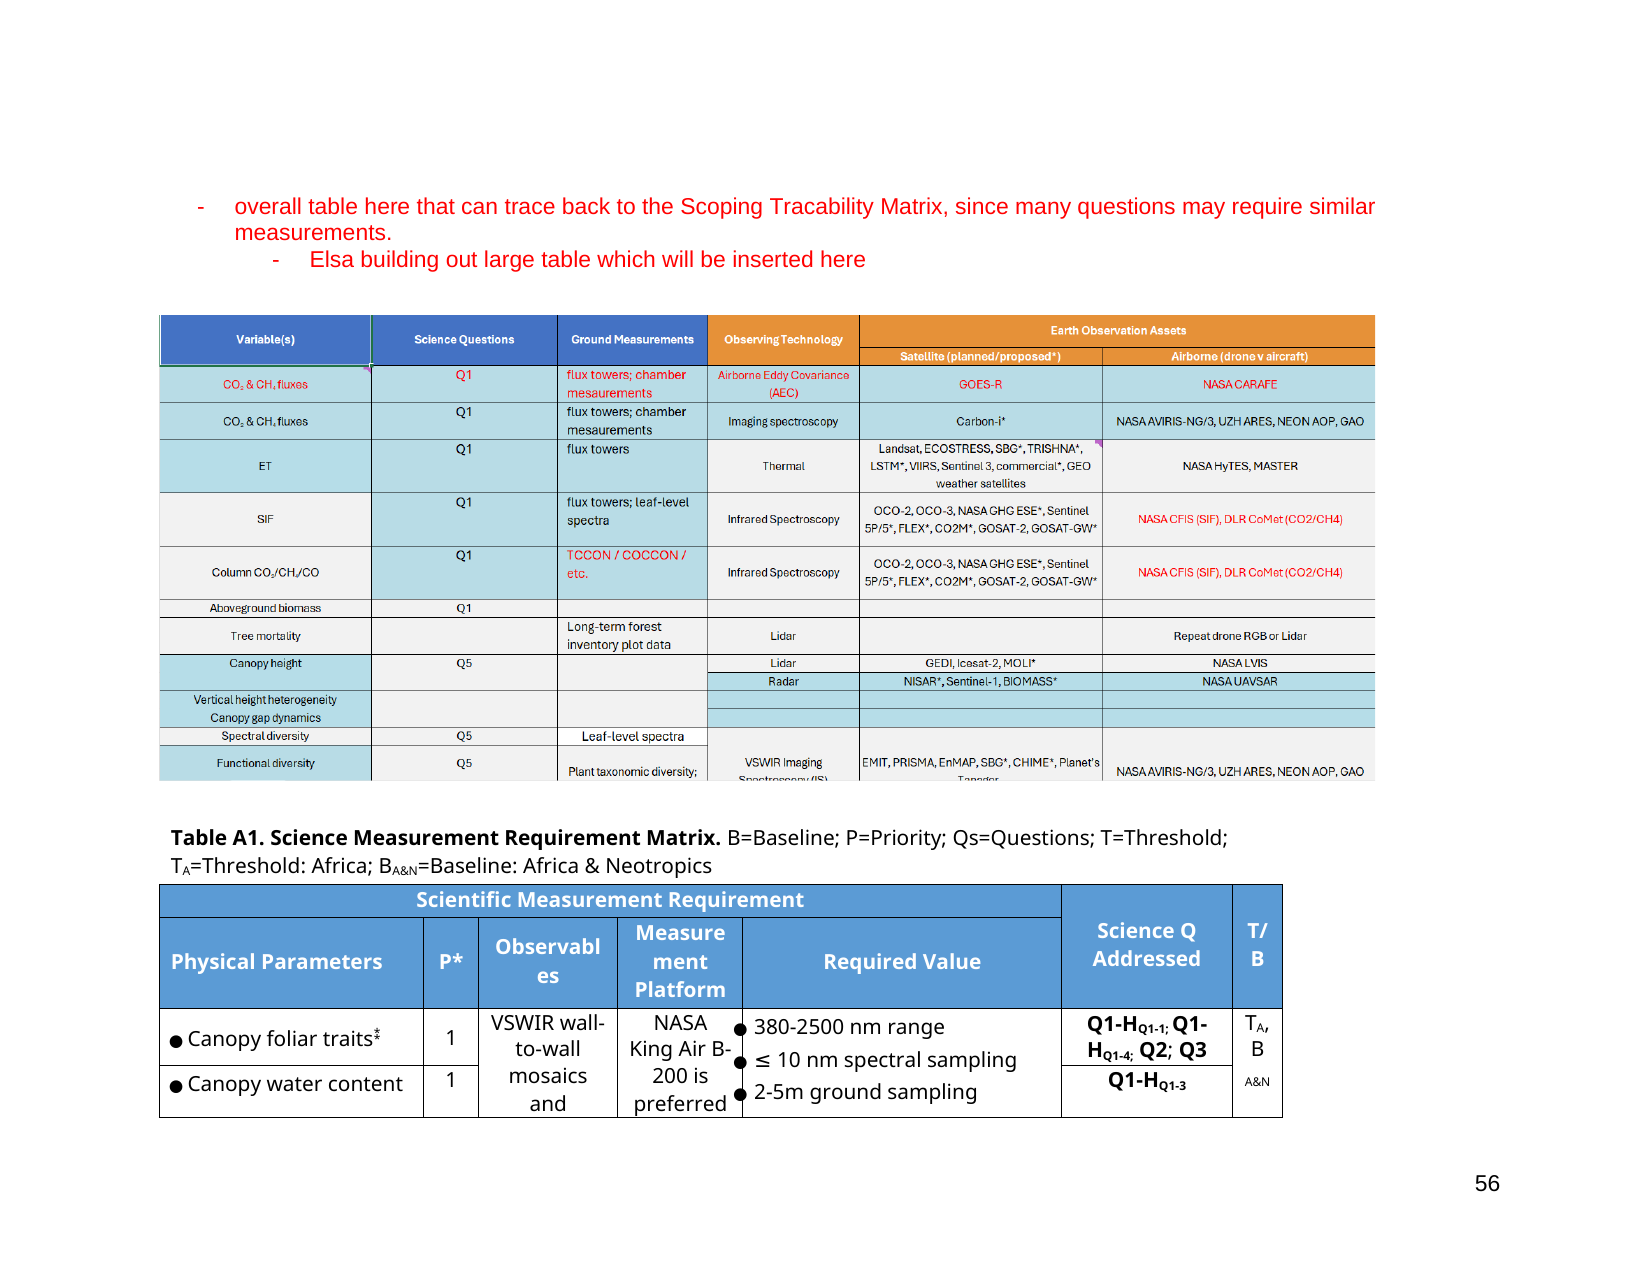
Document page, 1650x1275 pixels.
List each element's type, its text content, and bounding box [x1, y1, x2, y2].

table_cell Physical Parameters [160, 918, 423, 1008]
table_cell VSWIR wall-to-wall mosaics and transects [479, 1009, 617, 1117]
table_cell Q1-HQ1-3 [1062, 1066, 1232, 1117]
table_cell NASA King Air B-200 is preferred [618, 1009, 742, 1117]
table_cell 1 [424, 1009, 478, 1065]
table_cell 1 [424, 1066, 478, 1117]
table_cell Canopy foliar traits⁑ [160, 1009, 423, 1065]
table_cell 380-2500 nm range ≤ 10 nm spectral sampling 2-5m ground sampling distance (GSD) where ground is top of canopy Composite maps 100 – 5,000 km2 Transects > 100 km 598 cross-track elements, translates to ~1196 m swath width @ 2 m GSD, ~2990 m @ 5 m GSD. [743, 1009, 1061, 1117]
table_cell Observables [479, 918, 617, 1008]
table_cell Scientific Measurement Requirement [160, 885, 1061, 917]
table_cell Required Value [743, 918, 1061, 1008]
list overall table here that can trace back to the Scoping Tracability Matrix, since many questions may require similar measurements. [197, 193, 1500, 246]
picture [159, 315, 1375, 781]
table_cell Measurement Platform [618, 918, 742, 1008]
table_cell Q1-HQ1-1; Q1-HQ1-4; Q2; Q3 [1062, 1009, 1232, 1065]
table_header Table A1. Science Measurement Requirement Matrix. B=Baseline; P=Priority; Qs=Questions; T=Threshold; TA=Threshold: Africa; BA&N=Baseline: Africa & Neotropics [159, 823, 1282, 884]
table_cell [160, 1066, 423, 1117]
table_cell Science Q Addressed [1062, 885, 1232, 1008]
table_cell T/B [1233, 885, 1282, 1008]
table_cell TA, BA&N [1233, 1009, 1282, 1117]
list Elsa building out large table which will be inserted here [272, 246, 1500, 272]
table_cell P* [424, 918, 478, 1008]
